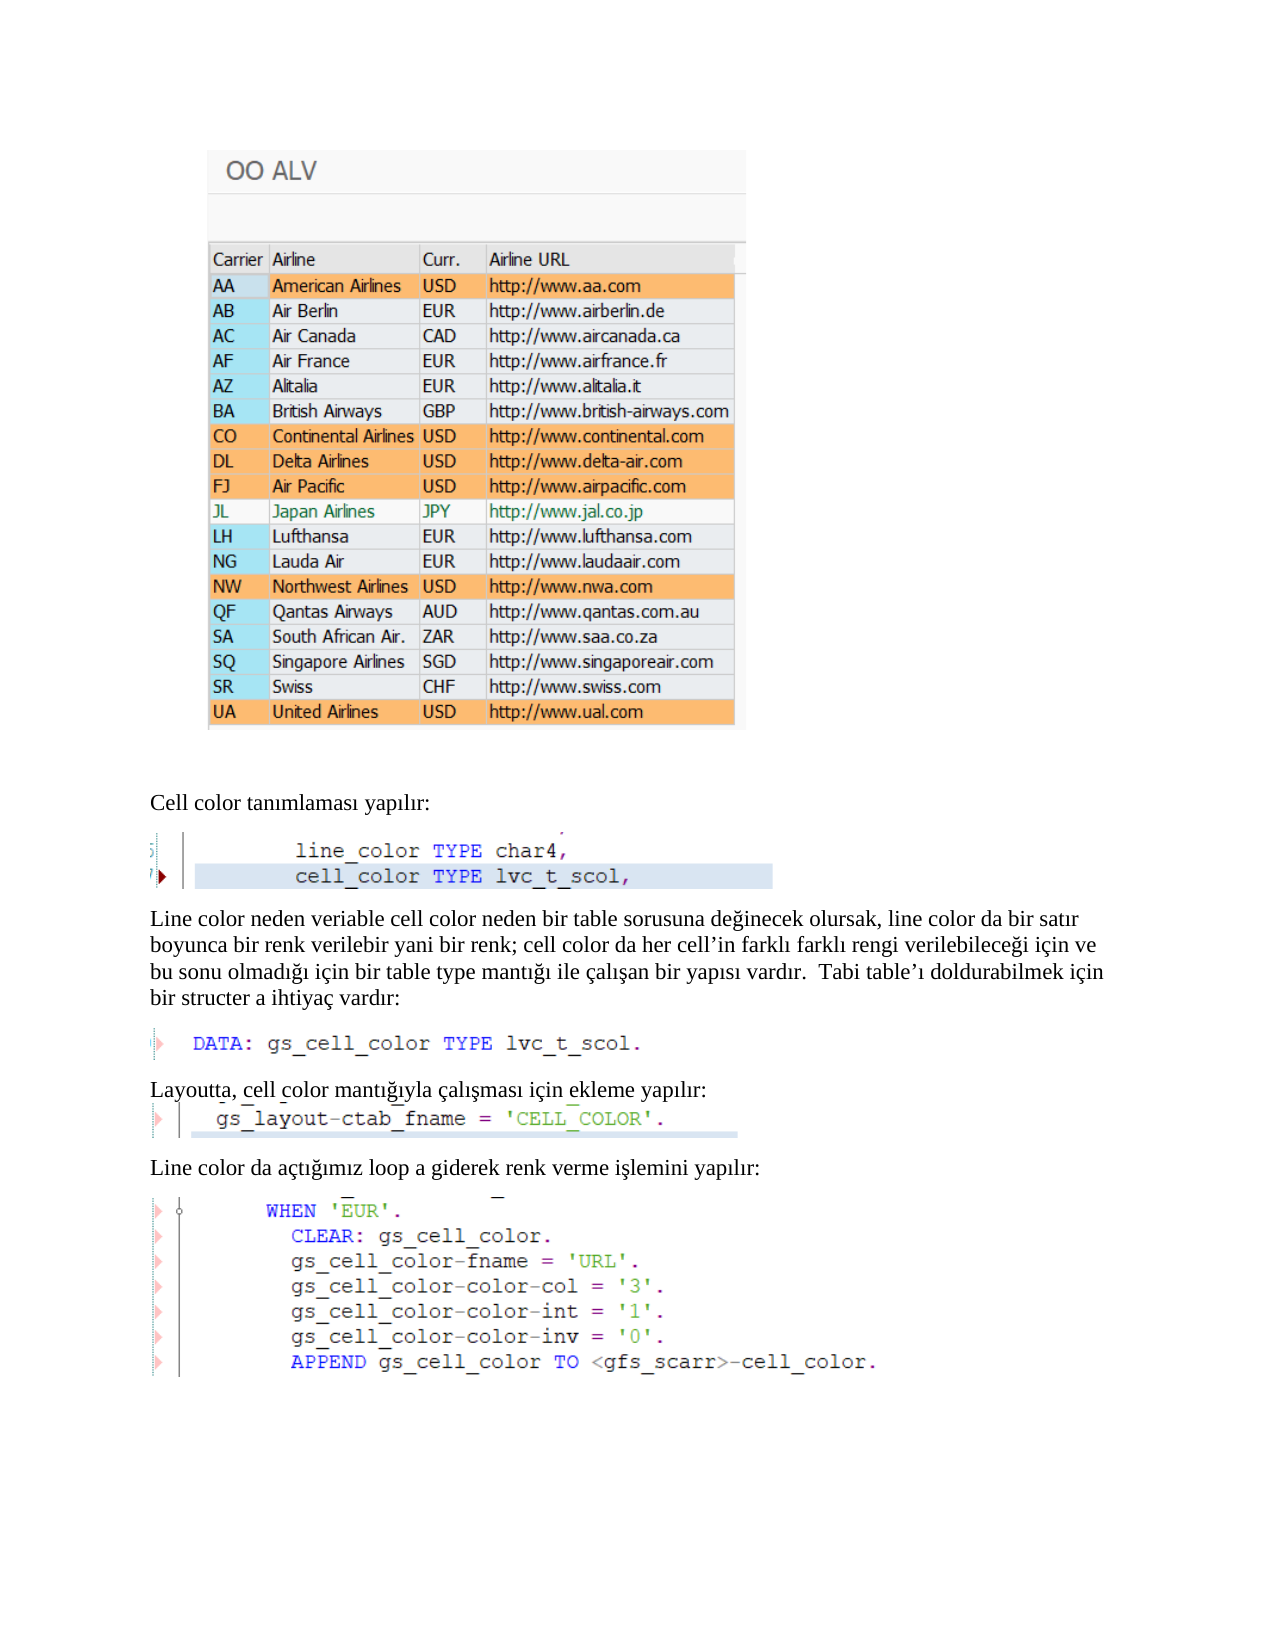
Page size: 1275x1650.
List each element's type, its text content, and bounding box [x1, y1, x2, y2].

picture [150, 1102, 738, 1138]
picture [150, 1197, 904, 1377]
text Line color neden veriable cell color neden bir table sorusuna değinecek olursak, line color da bir satır boyunca bir renk verilebir yani bir renk; cell color da her cell’in farklı farklı rengi verilebileceği için ve bu sonu olmadığı için bir table type mantığı ile çalışan bir yapısı vardır. Tabi table’ı doldurabilmek için bir structer a ihtiyaç vardır: [150, 905, 1125, 1011]
text Cell color tanımlaması yapılır: [150, 789, 1125, 816]
text Line color da açtığımız loop a giderek renk verme işlemini yapılır: [150, 1154, 1125, 1181]
picture [207, 150, 747, 730]
picture [150, 832, 773, 889]
picture [150, 1027, 675, 1060]
